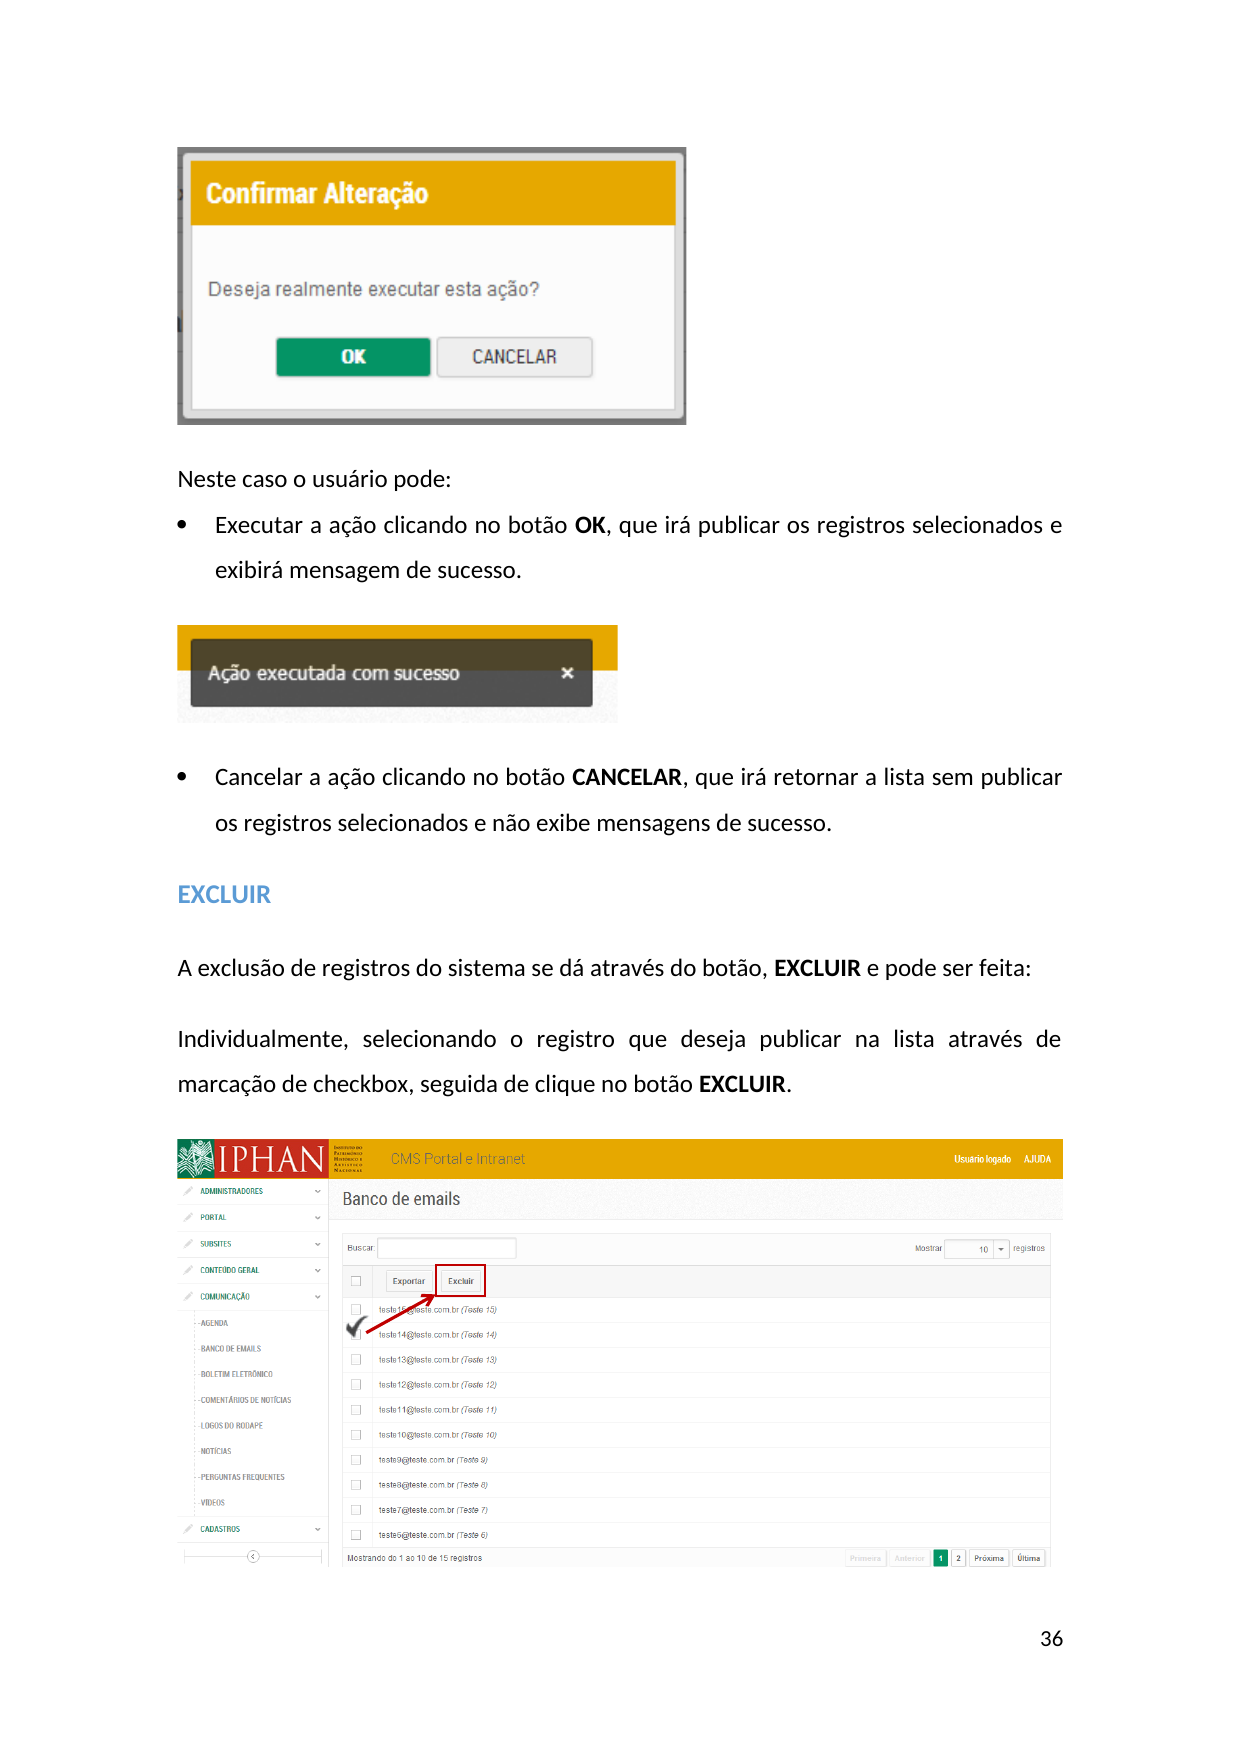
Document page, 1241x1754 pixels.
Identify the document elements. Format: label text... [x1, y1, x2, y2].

picture [177, 1139, 1063, 1567]
subtitle EXCLUIR [177, 878, 1063, 911]
picture [177, 625, 618, 723]
list Executar a ação clicando no botão OK, que irá publicar os registros selecionados e exibirá mensagem de sucesso. [177, 509, 1063, 585]
text Individualmente, selecionando o registro que deseja publicar na lista através de marcação de checkbox, seguida de clique no botão EXCLUIR. [177, 1023, 1063, 1099]
list Neste caso o usuário pode: [177, 463, 1063, 494]
picture [177, 147, 687, 425]
text A exclusão de registros do sistema se dá através do botão, EXCLUIR e pode ser feita: [177, 952, 1063, 983]
list Cancelar a ação clicando no botão CANCELAR, que irá retornar a lista sem publicar os registros selecionados e não exibe mensagens de sucesso. [177, 761, 1063, 837]
